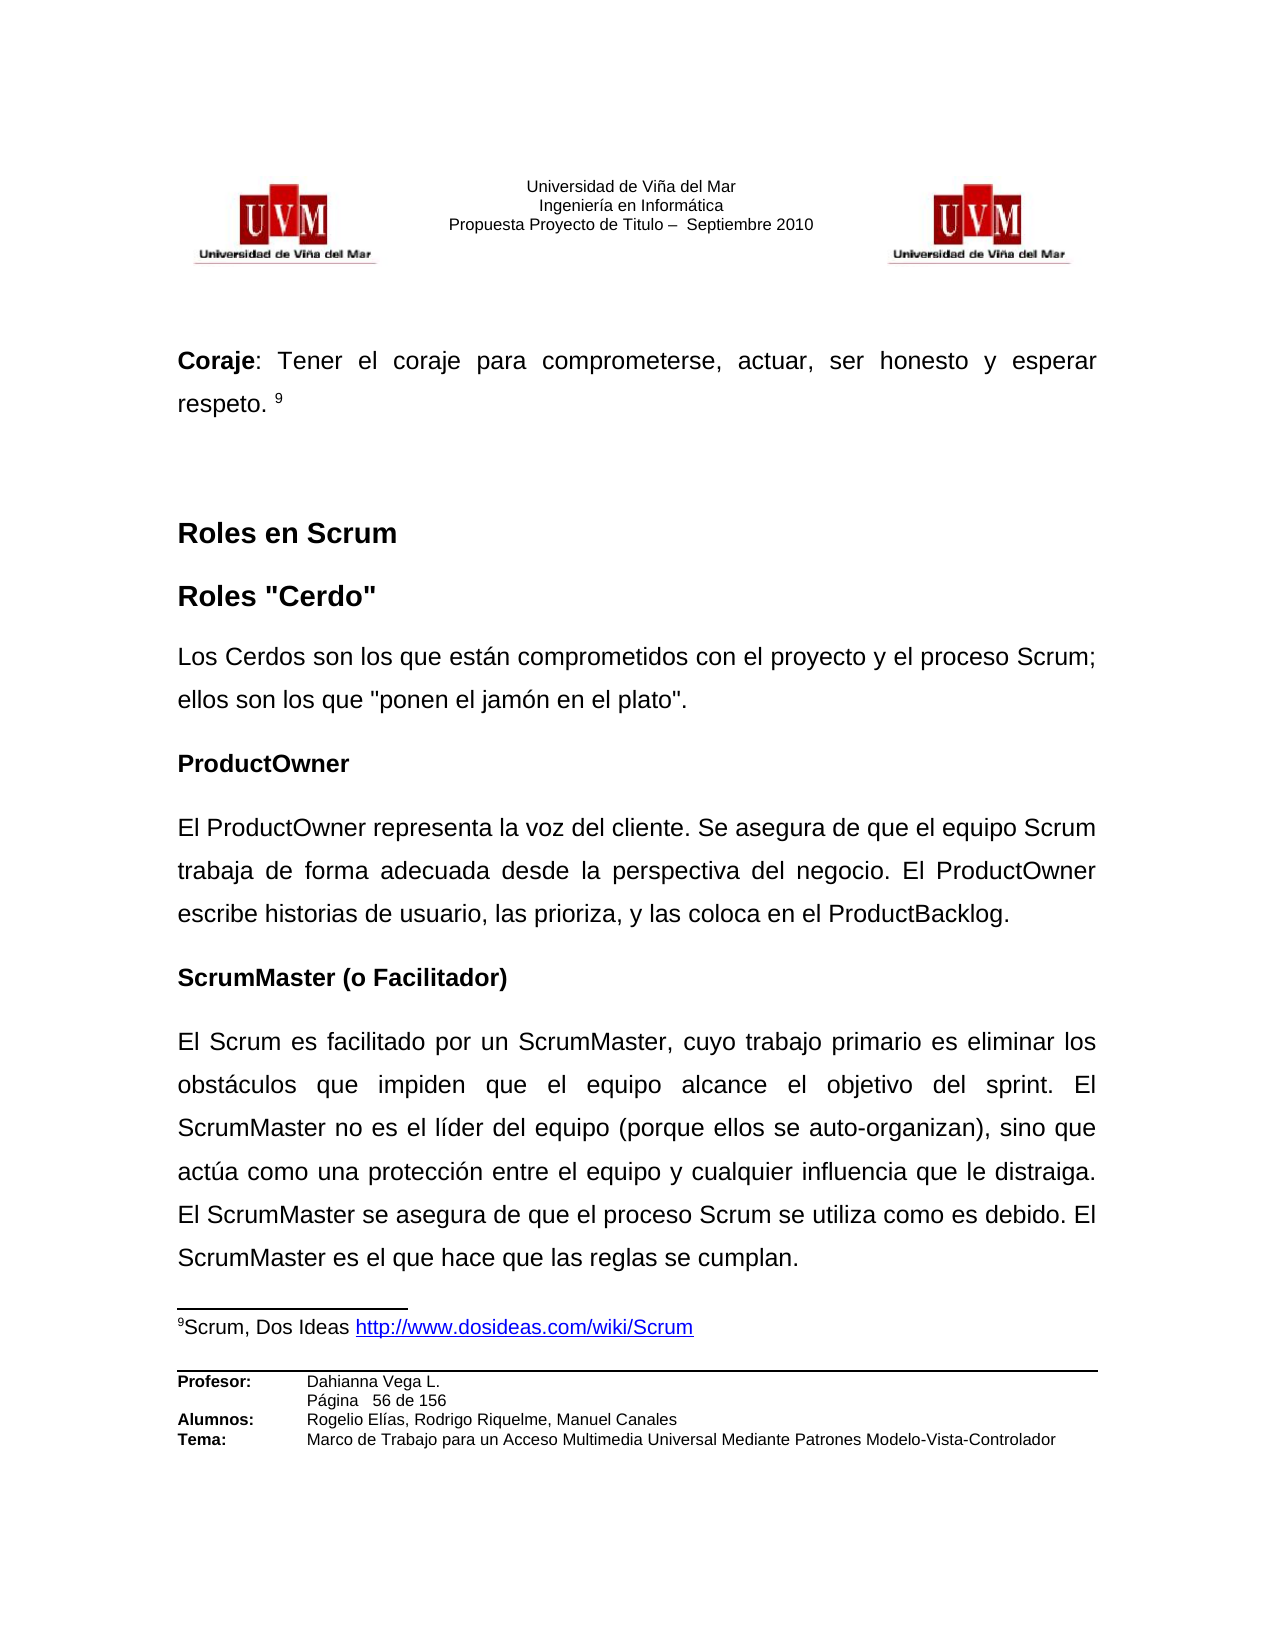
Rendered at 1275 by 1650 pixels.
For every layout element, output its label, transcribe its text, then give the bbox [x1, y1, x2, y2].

text Coraje: Tener el coraje para comprometerse, actuar, ser honesto y esperar respeto. [177, 346, 1098, 418]
text El Scrum es facilitado por un ScrumMaster, cuyo trabajo primario es eliminar los obstáculos que impiden que el equipo alcance el objetivo del sprint. El ScrumMaster no es el líder del equipo (porque ellos se auto-organizan), sino que actúa como una protección entre el equipo y cualquier influencia que le distraiga. El ScrumMaster se asegura de que el proceso Scrum se utiliza como es debido. El ScrumMaster es el que hace que las reglas se cumplan. [177, 1027, 1098, 1271]
text ProductOwner [177, 749, 1098, 778]
text Los Cerdos son los que están comprometidos con el proyecto y el proceso Scrum; ellos son los que "ponen el jamón en el plato". [177, 642, 1098, 714]
picture [177, 176, 390, 267]
subtitle Roles en Scrum [177, 516, 1098, 550]
text ScrumMaster (o Facilitador) [177, 963, 1098, 992]
picture [871, 176, 1084, 267]
subtitle Roles "Cerdo" [177, 579, 1098, 613]
text El ProductOwner representa la voz del cliente. Se asegura de que el equipo Scrum trabaja de forma adecuada desde la perspectiva del negocio. El ProductOwner escribe historias de usuario, las prioriza, y las coloca en el ProductBacklog. [177, 813, 1098, 928]
